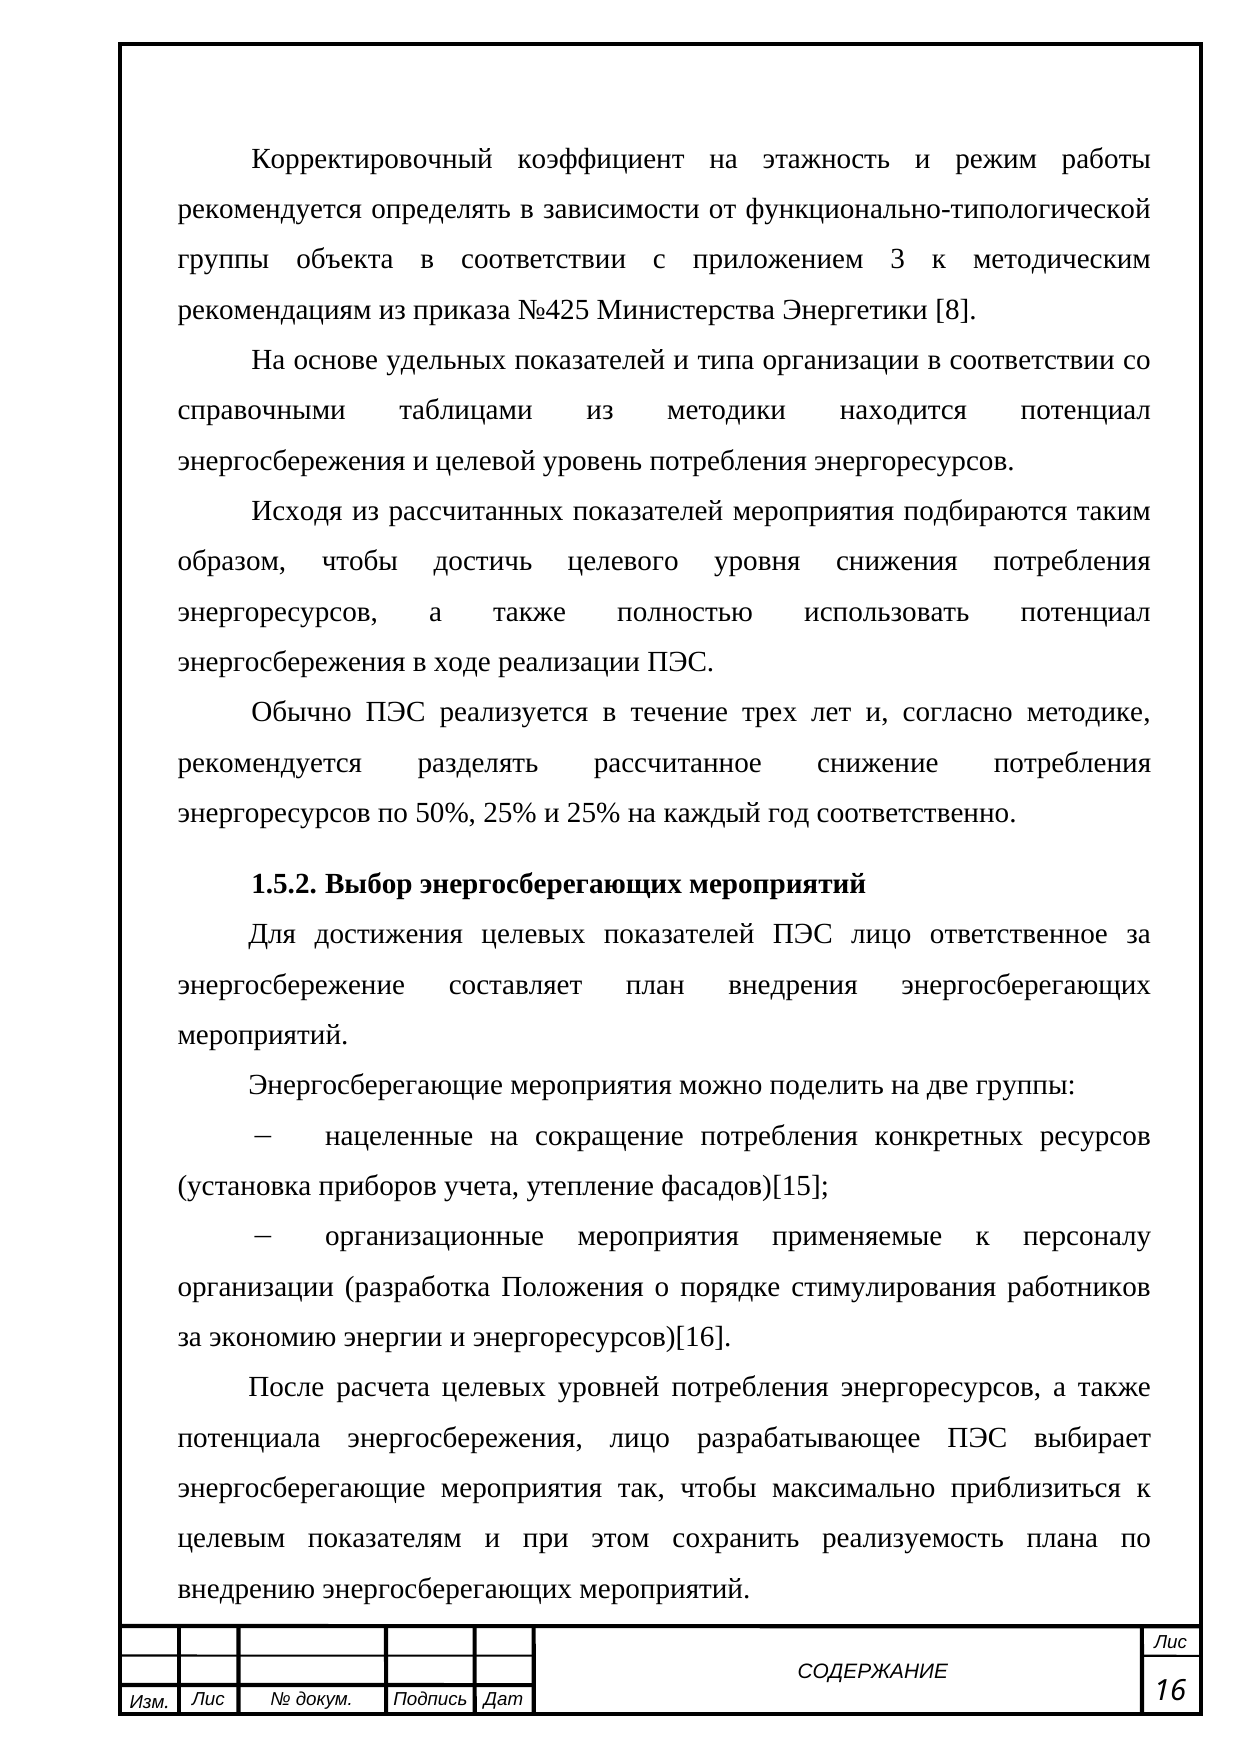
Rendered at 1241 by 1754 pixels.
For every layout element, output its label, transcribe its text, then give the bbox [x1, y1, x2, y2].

subtitle Выбор энергосберегающих мероприятий [177, 866, 1152, 900]
text На основе удельных показателей и типа организации в соответствии со справочными таблицами из методики находится потенциал энергосбережения и целевой уровень потребления энергоресурсов. [177, 342, 1152, 476]
text Энергосберегающие мероприятия можно поделить на две группы: [177, 1067, 1152, 1101]
text Обычно ПЭС реализуется в течение трех лет и, согласно методике, рекомендуется разделять рассчитанное снижение потребления энергоресурсов по 50%, 25% и 25% на каждый год соответственно. [177, 694, 1152, 828]
text Исходя из рассчитанных показателей мероприятия подбираются таким образом, чтобы достичь целевого уровня снижения потребления энергоресурсов, а также полностью использовать потенциал энергосбережения в ходе реализации ПЭС. [177, 493, 1152, 678]
list нацеленные на сокращение потребления конкретных ресурсов (установка приборов учета, утепление фасадов)[15]; [177, 1118, 1152, 1202]
text Для достижения целевых показателей ПЭС лицо ответственное за энергосбережение составляет план внедрения энергосберегающих мероприятий. [177, 916, 1152, 1051]
text После расчета целевых уровней потребления энергоресурсов, а также потенциала энергосбережения, лицо разрабатывающее ПЭС выбирает энергосберегающие мероприятия так, чтобы максимально приблизиться к целевым показателям и при этом сохранить реализуемость плана по внедрению энергосберегающих мероприятий. [177, 1369, 1152, 1604]
text Корректировочный коэффициент на этажность и режим работы рекомендуется определять в зависимости от функционально-типологической группы объекта в соответствии с приложением 3 к методическим рекомендациям из приказа №425 Министерства Энергетики [8]. [177, 141, 1152, 325]
list организационные мероприятия применяемые к персоналу организации (разработка Положения о порядке стимулирования работников за экономию энергии и энергоресурсов)[16]. [177, 1218, 1152, 1353]
